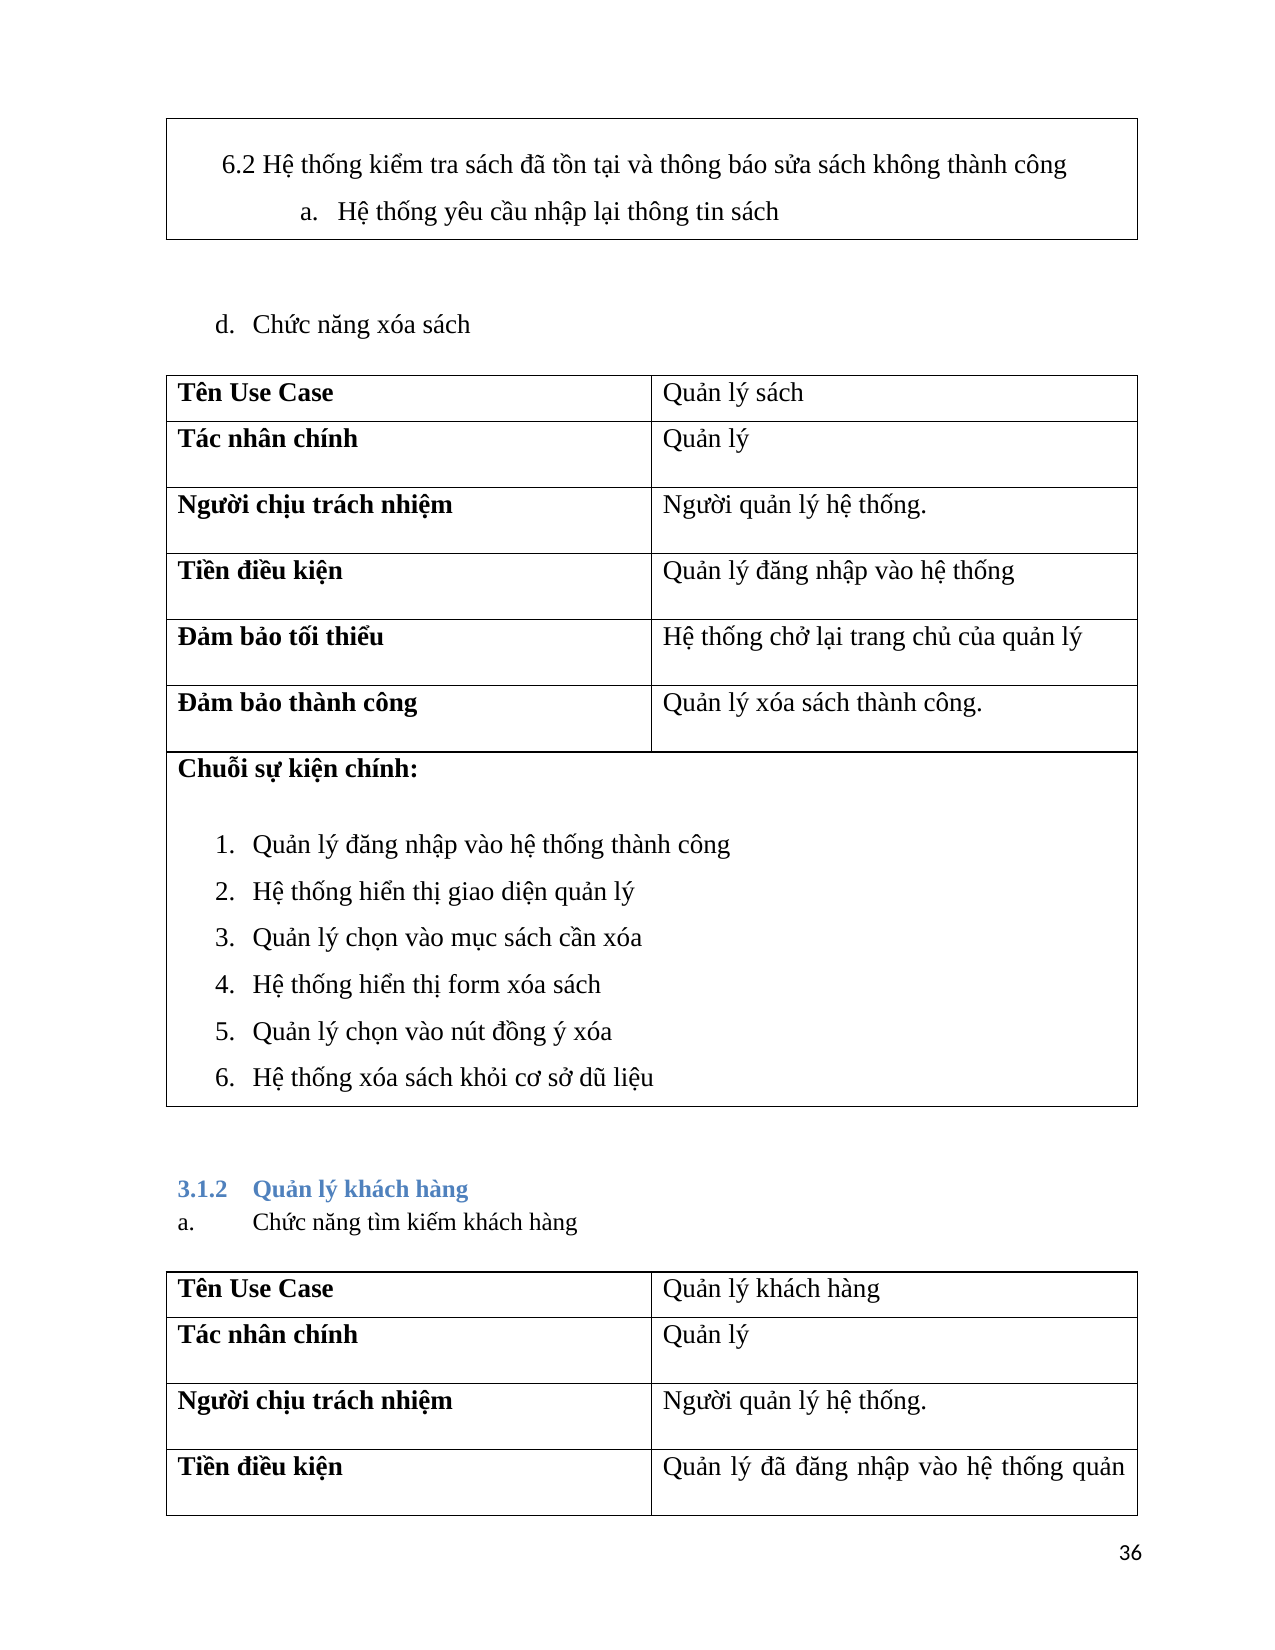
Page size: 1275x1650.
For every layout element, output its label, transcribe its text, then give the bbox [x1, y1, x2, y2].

table_header Tên Use Case [167, 376, 651, 421]
table_cell Chuỗi sự kiện chính: Quản lý đăng nhập vào hệ thống thành công Hệ thống hiển thị giao diện quản lý Quản lý chọn vào mục sách cần xóa Hệ thống hiển thị form xóa sách Quản lý chọn vào nút đồng ý xóa Hệ thống xóa sách khỏi cơ sở dũ liệu [167, 753, 1137, 1106]
table_cell Tác nhân chính [167, 1318, 651, 1383]
table_cell Đảm bảo thành công [167, 686, 651, 751]
table_cell Người quản lý hệ thống. [652, 1384, 1137, 1449]
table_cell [652, 1450, 1137, 1515]
table_cell Quản lý [652, 1318, 1137, 1383]
table_cell Quản lý xóa sách thành công. [652, 686, 1137, 751]
table_cell Đảm bảo tối thiểu [167, 620, 651, 685]
text a. Chức năng tìm kiếm khách hàng [177, 1207, 1157, 1236]
table_cell Tiền điều kiện [167, 554, 651, 619]
subtitle 3.1.2 Quản lý khách hàng [177, 1174, 1157, 1203]
table_cell Người quản lý hệ thống. [652, 488, 1137, 553]
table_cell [167, 119, 1137, 239]
table_cell Người chịu trách nhiệm [167, 1384, 651, 1449]
table_cell Tác nhân chính [167, 422, 651, 487]
table_header Tên Use Case [167, 1273, 651, 1317]
table_cell Tiền điều kiện [167, 1450, 651, 1515]
list Chức năng xóa sách [215, 308, 1157, 339]
table_header Quản lý khách hàng [652, 1273, 1137, 1317]
table_cell Người chịu trách nhiệm [167, 488, 651, 553]
table_cell Hệ thống chở lại trang chủ của quản lý [652, 620, 1137, 685]
table_cell Quản lý đăng nhập vào hệ thống [652, 554, 1137, 619]
table_cell Quản lý [652, 422, 1137, 487]
table_header Quản lý sách [652, 376, 1137, 421]
